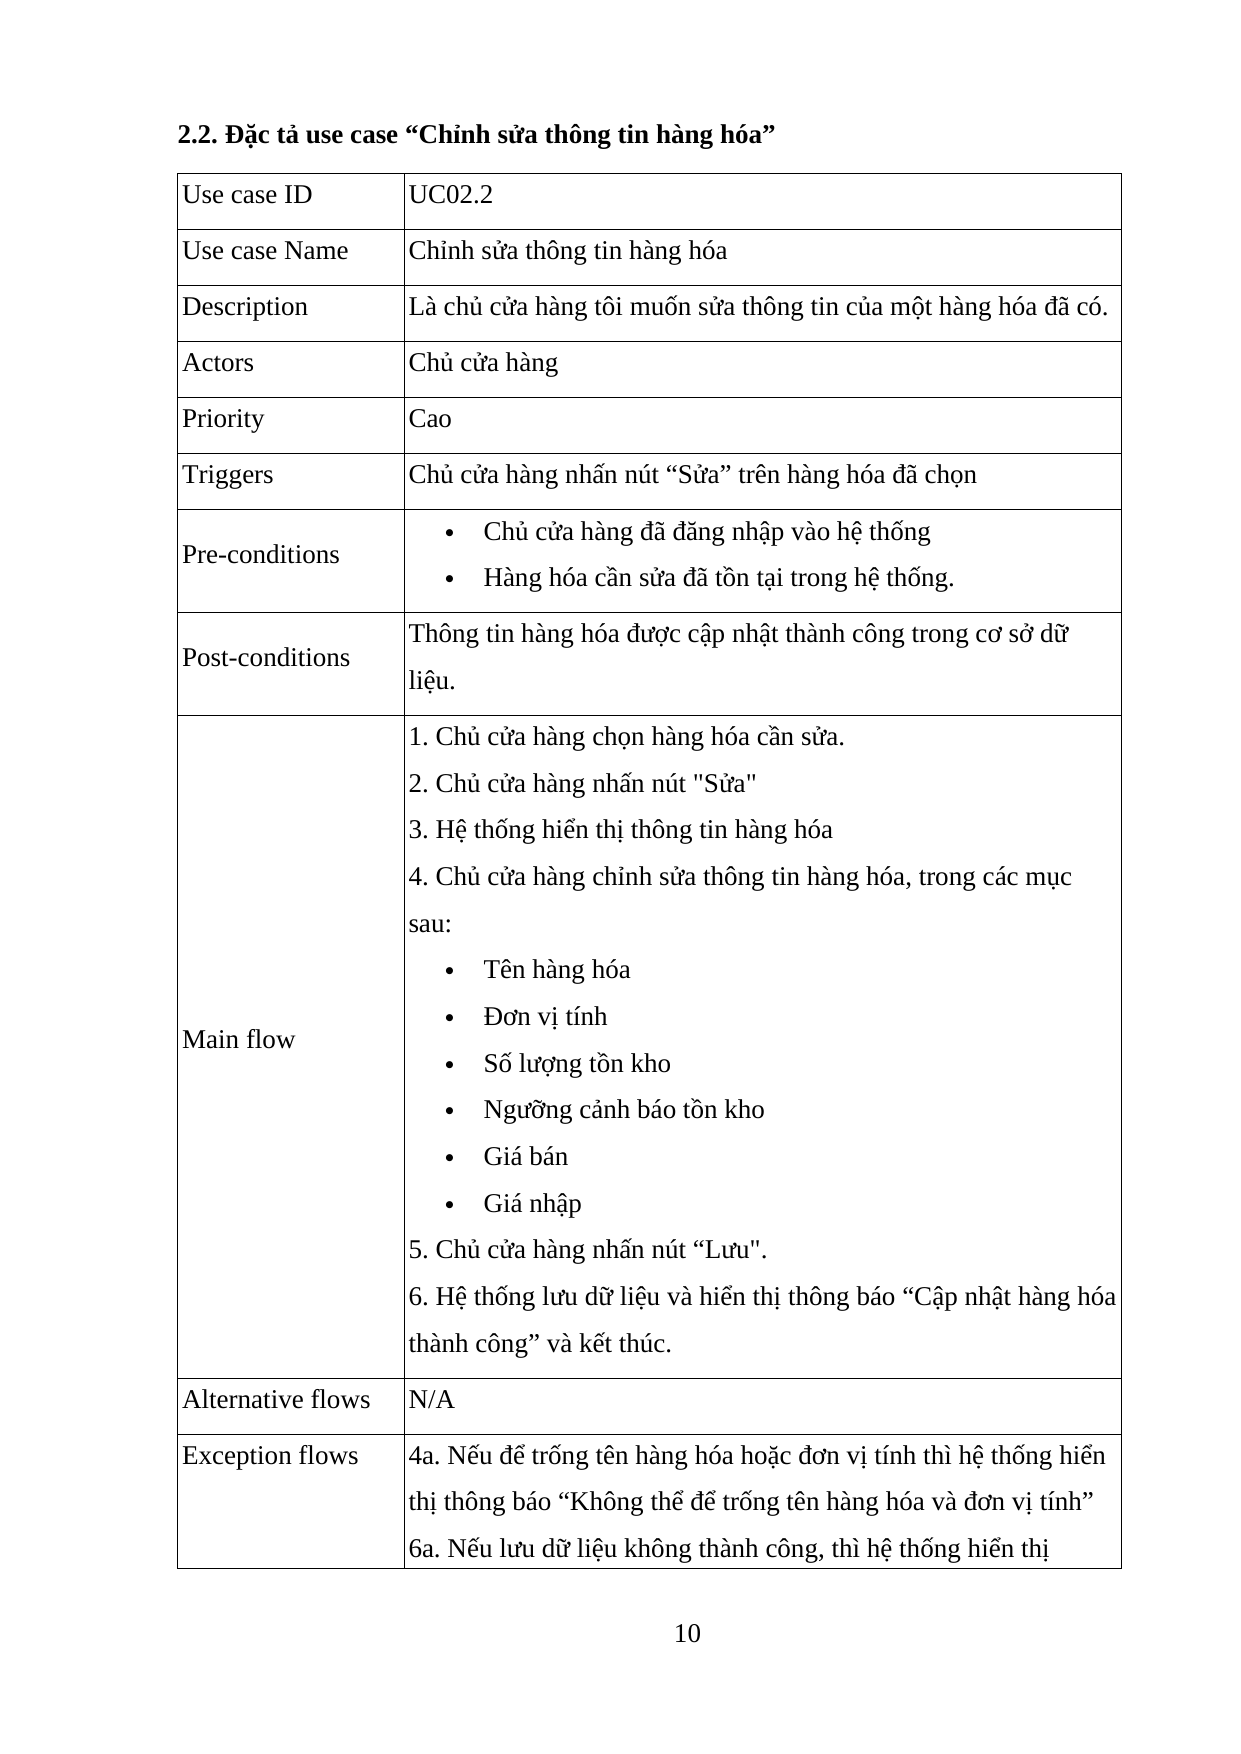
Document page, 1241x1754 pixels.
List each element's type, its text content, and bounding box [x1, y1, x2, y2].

table_cell Priority [178, 398, 404, 453]
table_cell N/A [405, 1379, 1121, 1433]
table_cell Là chủ cửa hàng tôi muốn sửa thông tin của một hàng hóa đã có. [405, 286, 1121, 341]
table_cell Main flow [178, 716, 404, 1377]
table_cell Thông tin hàng hóa được cập nhật thành công trong cơ sở dữ liệu. [405, 613, 1121, 715]
table_cell Chỉnh sửa thông tin hàng hóa [405, 230, 1121, 285]
table_cell Triggers [178, 454, 404, 509]
table_cell Actors [178, 342, 404, 397]
table_cell Post-conditions [178, 613, 404, 715]
table_cell Pre-conditions [178, 510, 404, 612]
table_cell Chủ cửa hàng nhấn nút “Sửa” trên hàng hóa đã chọn [405, 454, 1121, 509]
table_cell Chủ cửa hàng [405, 342, 1121, 397]
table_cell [405, 1435, 1121, 1567]
table_cell Cao [405, 398, 1121, 453]
table_cell Use case Name [178, 230, 404, 285]
table_header Use case ID [178, 174, 404, 229]
subtitle 2.2. Đặc tả use case “Chỉnh sửa thông tin hàng hóa” [177, 118, 1122, 149]
table_cell Exception flows [178, 1435, 404, 1567]
table_header UC02.2 [405, 174, 1121, 229]
table_cell Description [178, 286, 404, 341]
table_cell Chủ cửa hàng đã đăng nhập vào hệ thống Hàng hóa cần sửa đã tồn tại trong hệ thống. [405, 510, 1121, 612]
table_cell 1. Chủ cửa hàng chọn hàng hóa cần sửa. 2. Chủ cửa hàng nhấn nút "Sửa" 3. Hệ thống hiển thị thông tin hàng hóa 4. Chủ cửa hàng chỉnh sửa thông tin hàng hóa, trong các mục sau: Tên hàng hóa Đơn vị tính Số lượng tồn kho Ngưỡng cảnh báo tồn kho Giá bán Giá nhập 5. Chủ cửa hàng nhấn nút “Lưu". 6. Hệ thống lưu dữ liệu và hiển thị thông báo “Cập nhật hàng hóa thành công” và kết thúc. [405, 716, 1121, 1377]
table_cell Alternative flows [178, 1379, 404, 1433]
